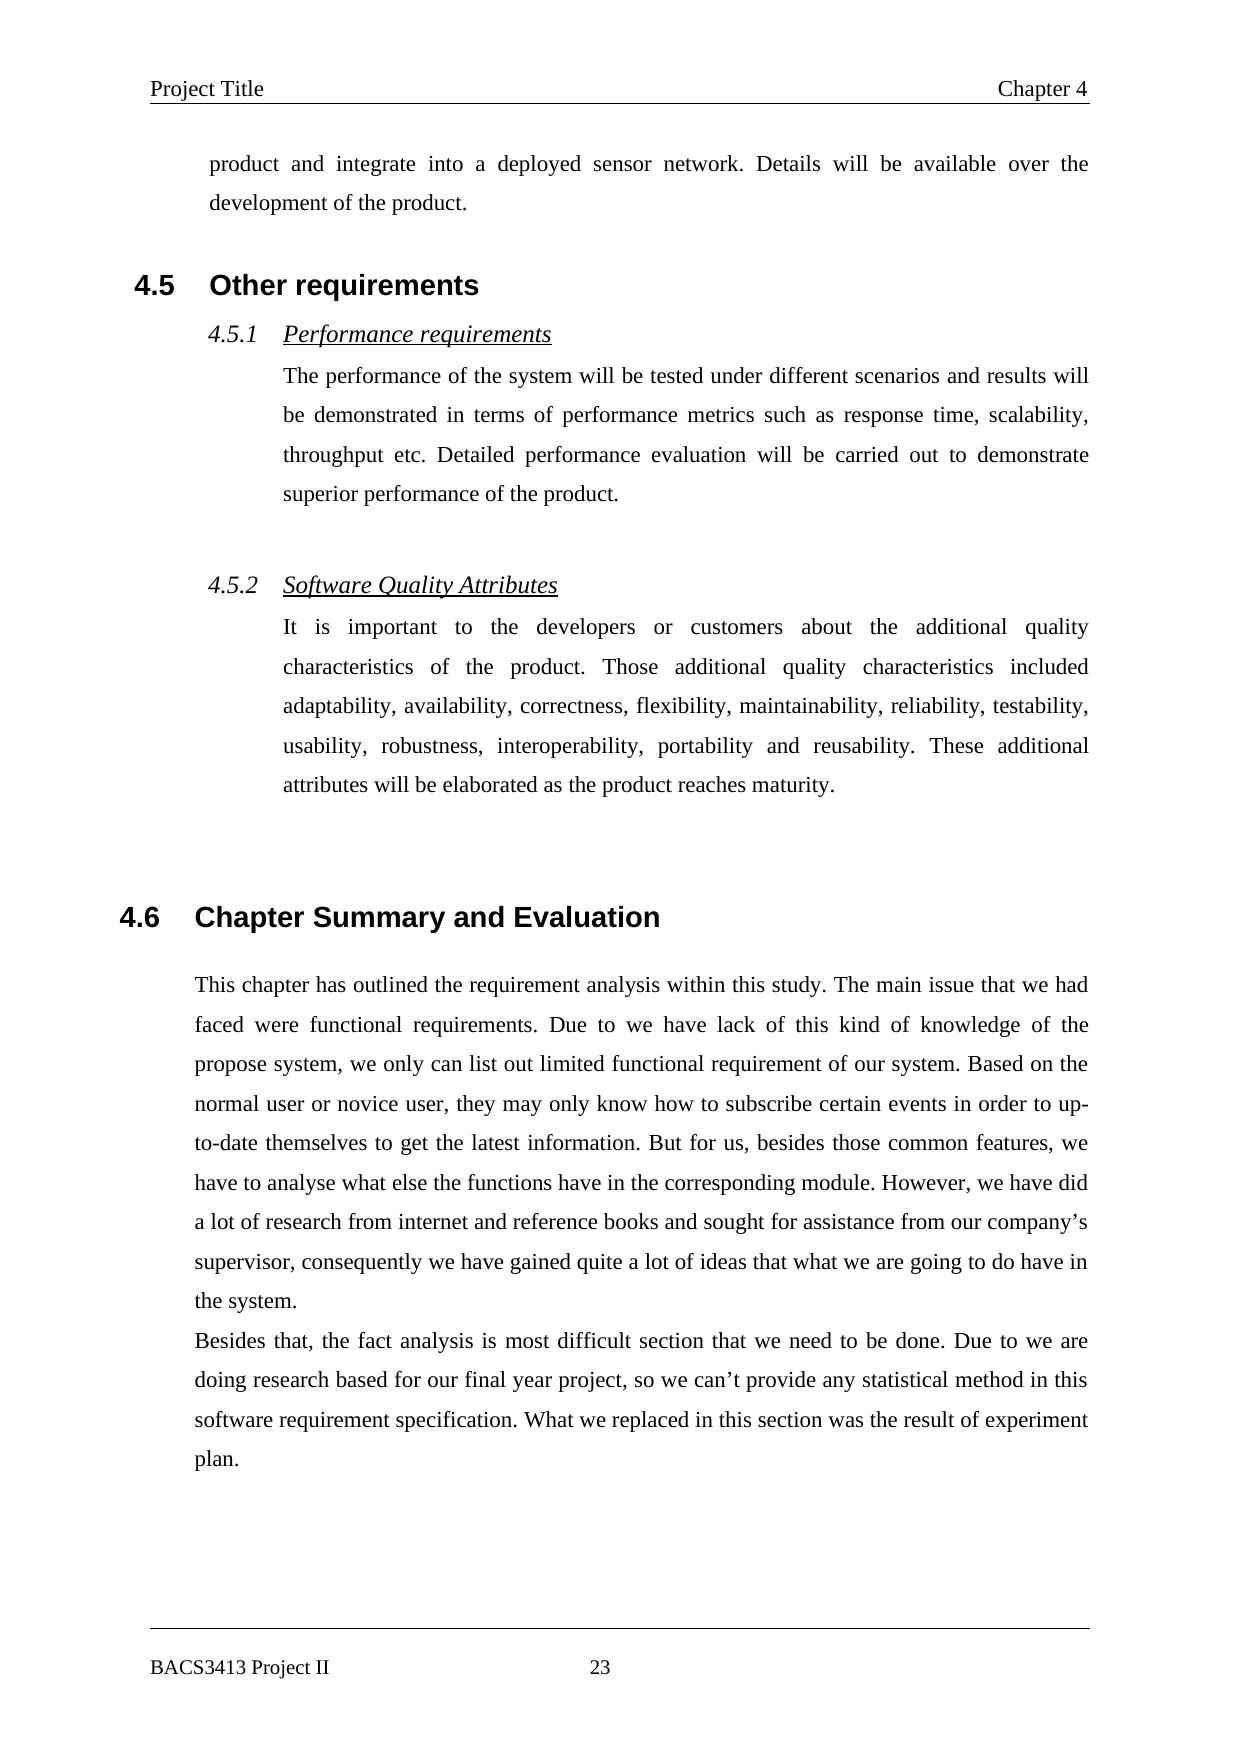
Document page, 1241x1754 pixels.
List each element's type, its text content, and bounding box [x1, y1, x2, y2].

list It is important to the developers or customers about the additional quality characteristics of the product. Those additional quality characteristics included adaptability, availability, correctness, flexibility, maintainability, reliability, testability, usability, robustness, interoperability, portability and reusability. These additional attributes will be elaborated as the product reaches maturity. [283, 613, 1090, 797]
text This chapter has outlined the requirement analysis within this study. The main issue that we had faced were functional requirements. Due to we have lack of this kind of knowledge of the propose system, we only can list out limited functional requirement of our system. Based on the normal user or novice user, they may only know how to subscribe certain events in order to up-to-date themselves to get the latest information. But for us, besides those common features, we have to analyse what else the functions have in the corresponding module. However, we have did a lot of research from internet and reference books and sought for assistance from our company’s supervisor, consequently we have gained quite a lot of ideas that what we are going to do have in the system. [194, 972, 1090, 1314]
list Chapter Summary and Evaluation [119, 900, 1090, 934]
list Performance requirements [208, 319, 1090, 347]
list Other requirements [134, 268, 1090, 302]
text Besides that, the fact analysis is most difficult section that we need to be done. Due to we are doing research based for our final year project, so we can’t provide any statistical method in this software requirement specification. What we replaced in this section was the result of experiment plan. [194, 1327, 1090, 1472]
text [209, 150, 1090, 216]
list Software Quality Attributes [208, 570, 1090, 599]
list The performance of the system will be tested under different scenarios and results will be demonstrated in terms of performance metrics such as response time, scalability, throughput etc. Detailed performance evaluation will be carried out to demonstrate superior performance of the product. [283, 362, 1090, 507]
